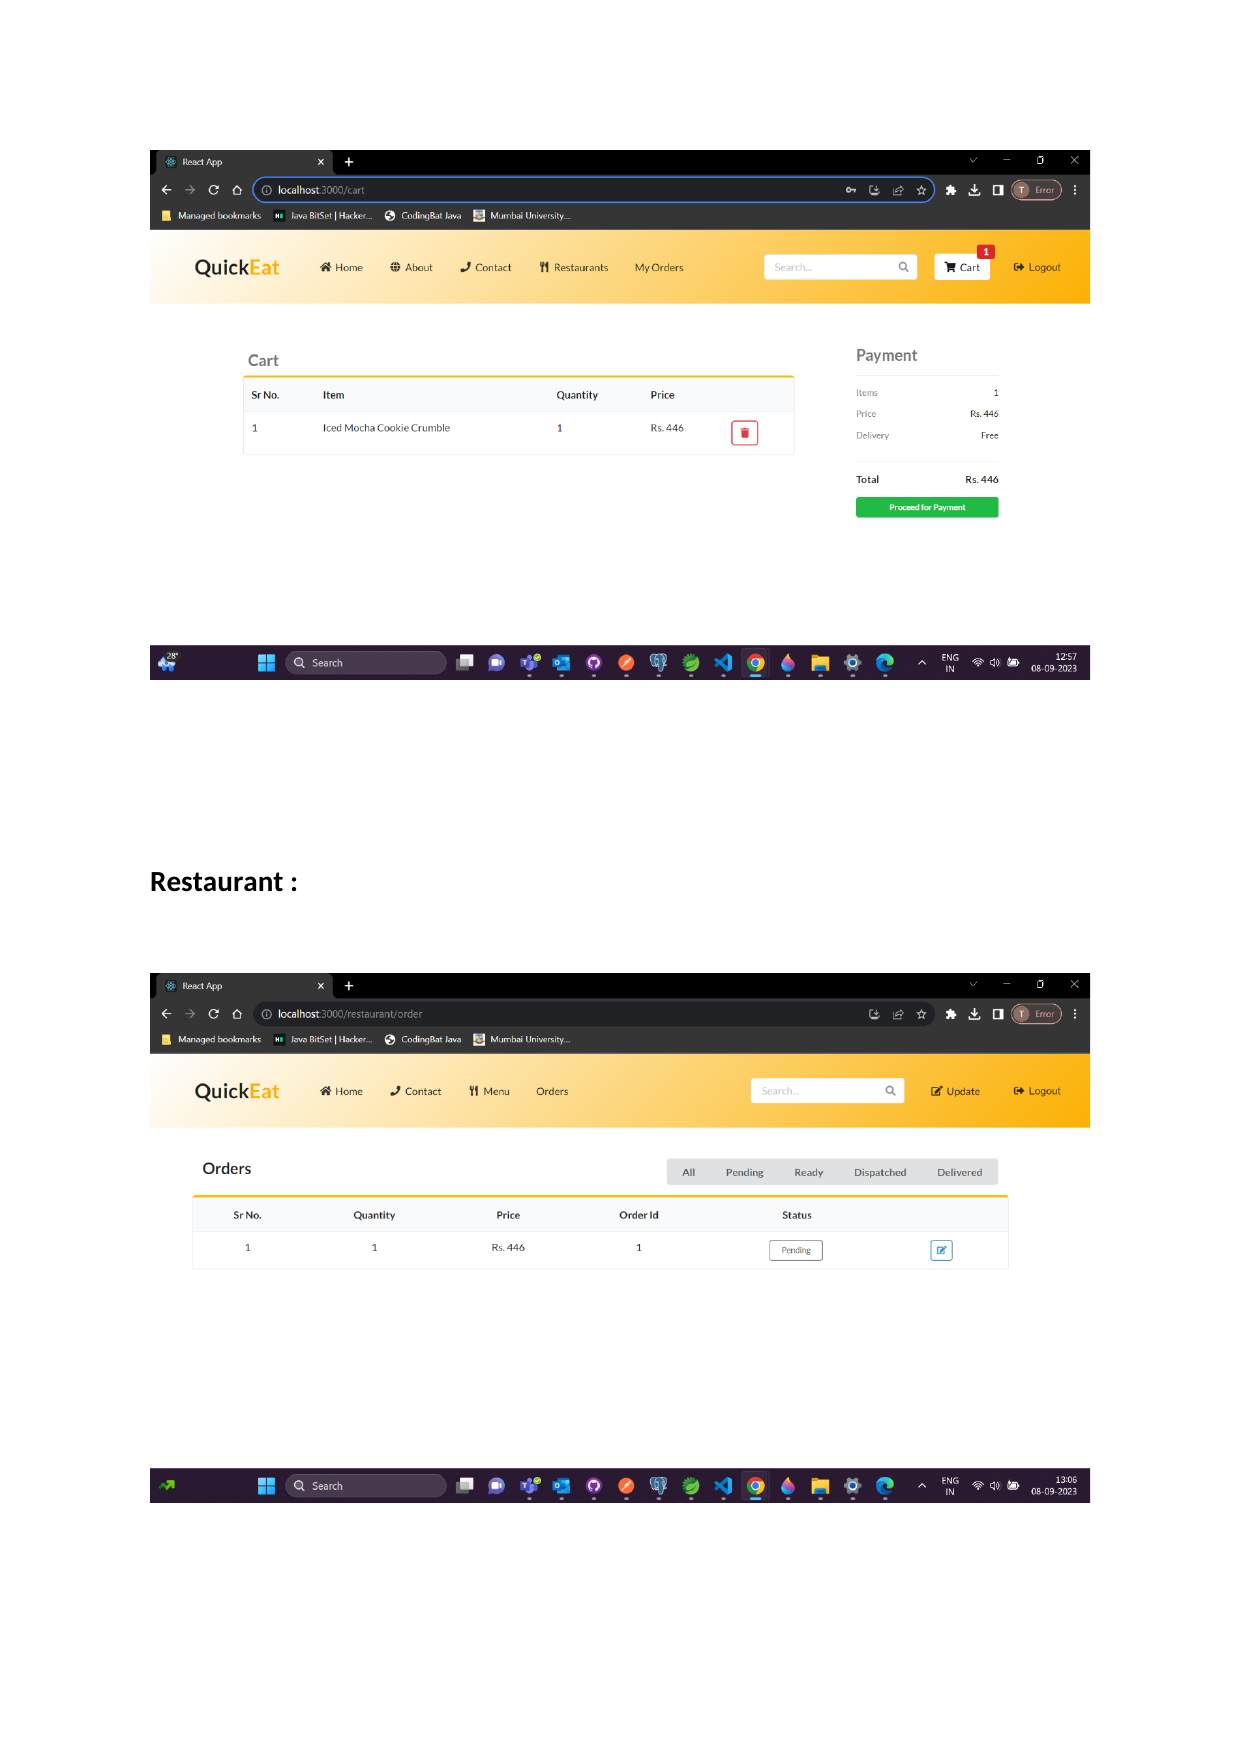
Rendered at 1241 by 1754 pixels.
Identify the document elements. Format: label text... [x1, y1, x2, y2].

text Restaurant : [150, 863, 1090, 899]
picture [150, 150, 1091, 680]
picture [150, 973, 1091, 1503]
